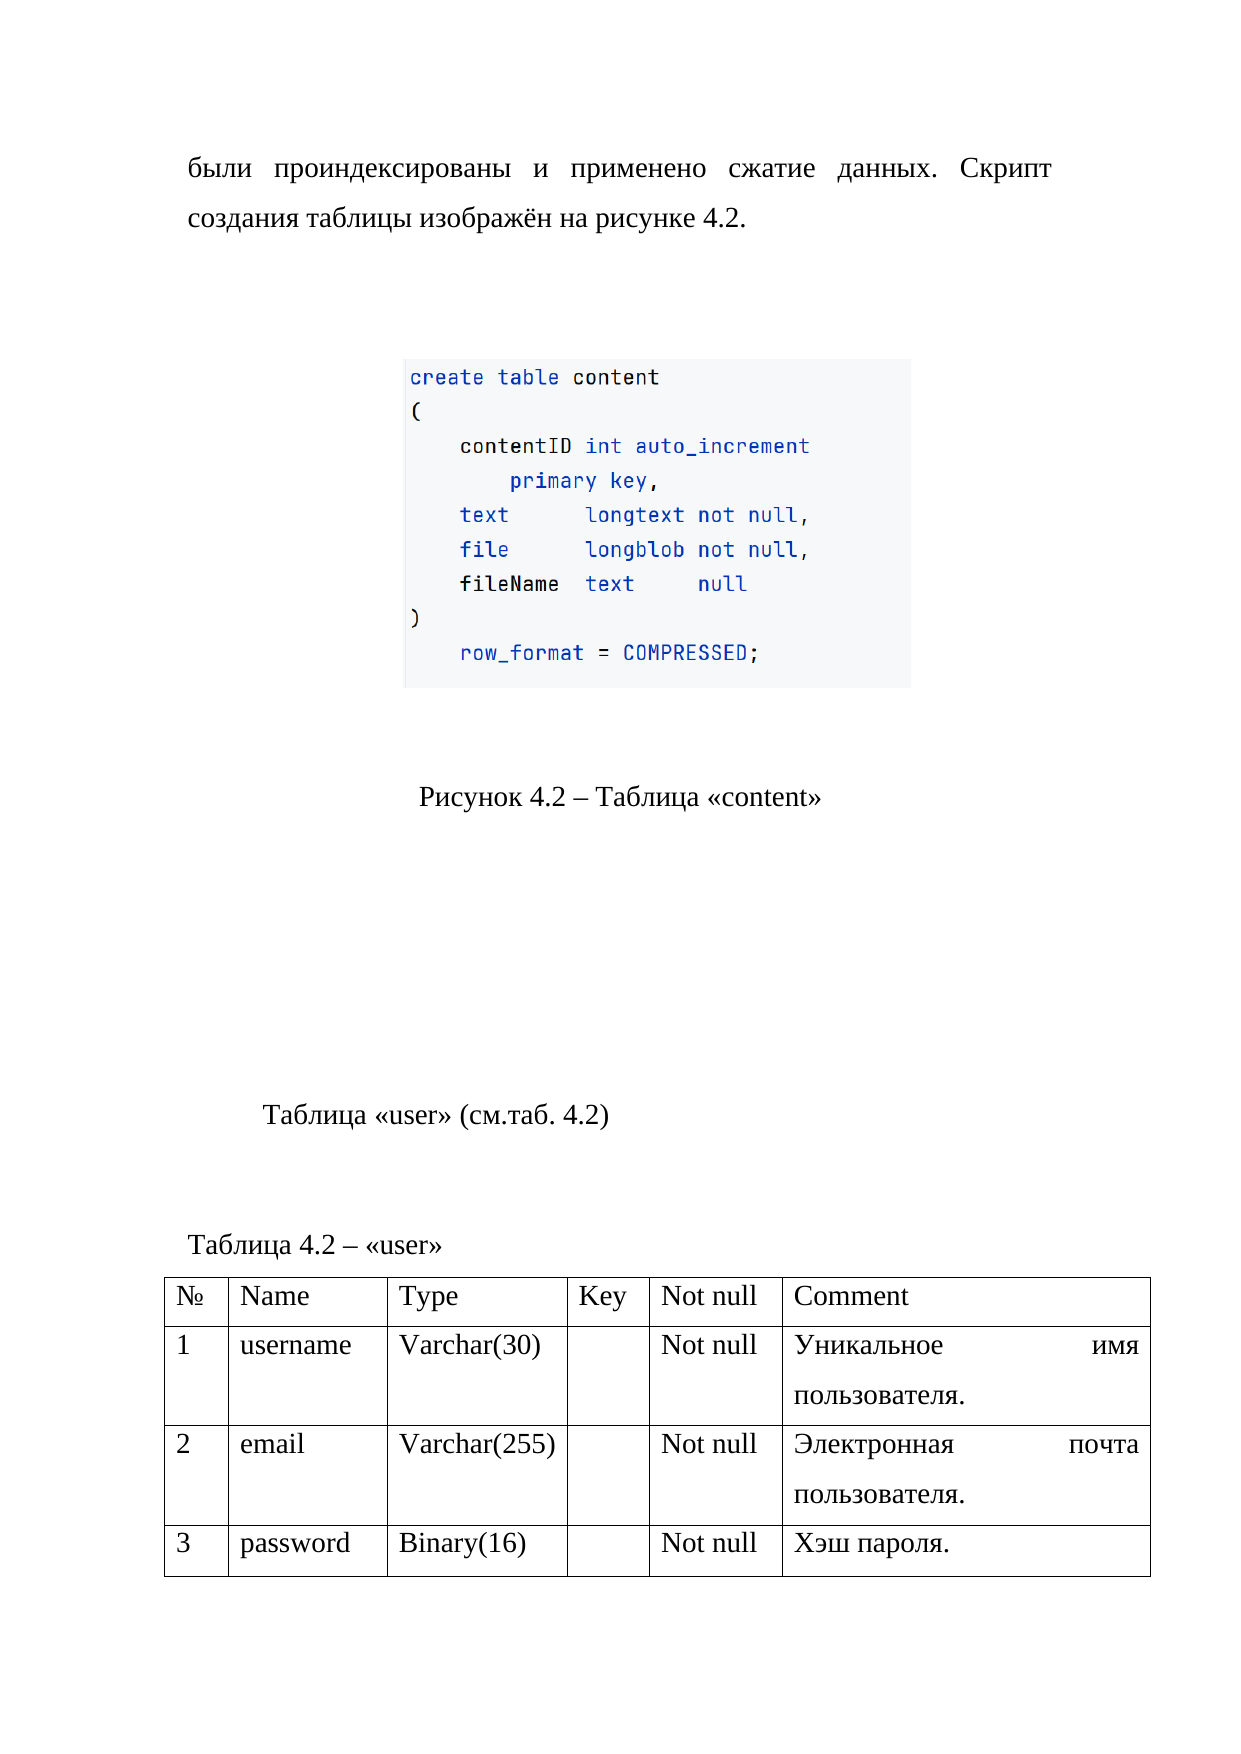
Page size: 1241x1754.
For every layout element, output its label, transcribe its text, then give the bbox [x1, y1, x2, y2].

table_cell Not null [650, 1327, 782, 1425]
table_cell Электронная почта пользователя. [783, 1426, 1150, 1524]
table_header Type [388, 1278, 567, 1326]
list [187, 150, 1053, 234]
table_header Name [229, 1278, 387, 1326]
table_cell [568, 1526, 649, 1576]
table_header Key [568, 1278, 649, 1326]
text Рисунок 4.2 – Таблица «content» [187, 779, 1053, 813]
table_cell Varchar(30) [388, 1327, 567, 1425]
picture [402, 359, 912, 688]
table_header Comment [783, 1278, 1150, 1326]
table_header Not null [650, 1278, 782, 1326]
table_cell Binary(16) [388, 1526, 567, 1576]
table_cell [568, 1327, 649, 1425]
text Таблица 4.2 – «user» [187, 1227, 1053, 1261]
table_cell 1 [165, 1327, 228, 1425]
table_cell username [229, 1327, 387, 1425]
table_cell password [229, 1526, 387, 1576]
text Таблица «user» (см.таб. 4.2) [262, 1097, 1053, 1131]
table_cell Not null [650, 1526, 782, 1576]
table_cell Уникальное имя пользователя. [783, 1327, 1150, 1425]
table_cell Not null [650, 1426, 782, 1524]
table_cell 2 [165, 1426, 228, 1524]
table_cell 3 [165, 1526, 228, 1576]
table_cell Varchar(255) [388, 1426, 567, 1524]
table_cell [568, 1426, 649, 1524]
table_cell Хэш пароля. [783, 1526, 1150, 1576]
table_cell email [229, 1426, 387, 1524]
table_header № [165, 1278, 228, 1326]
